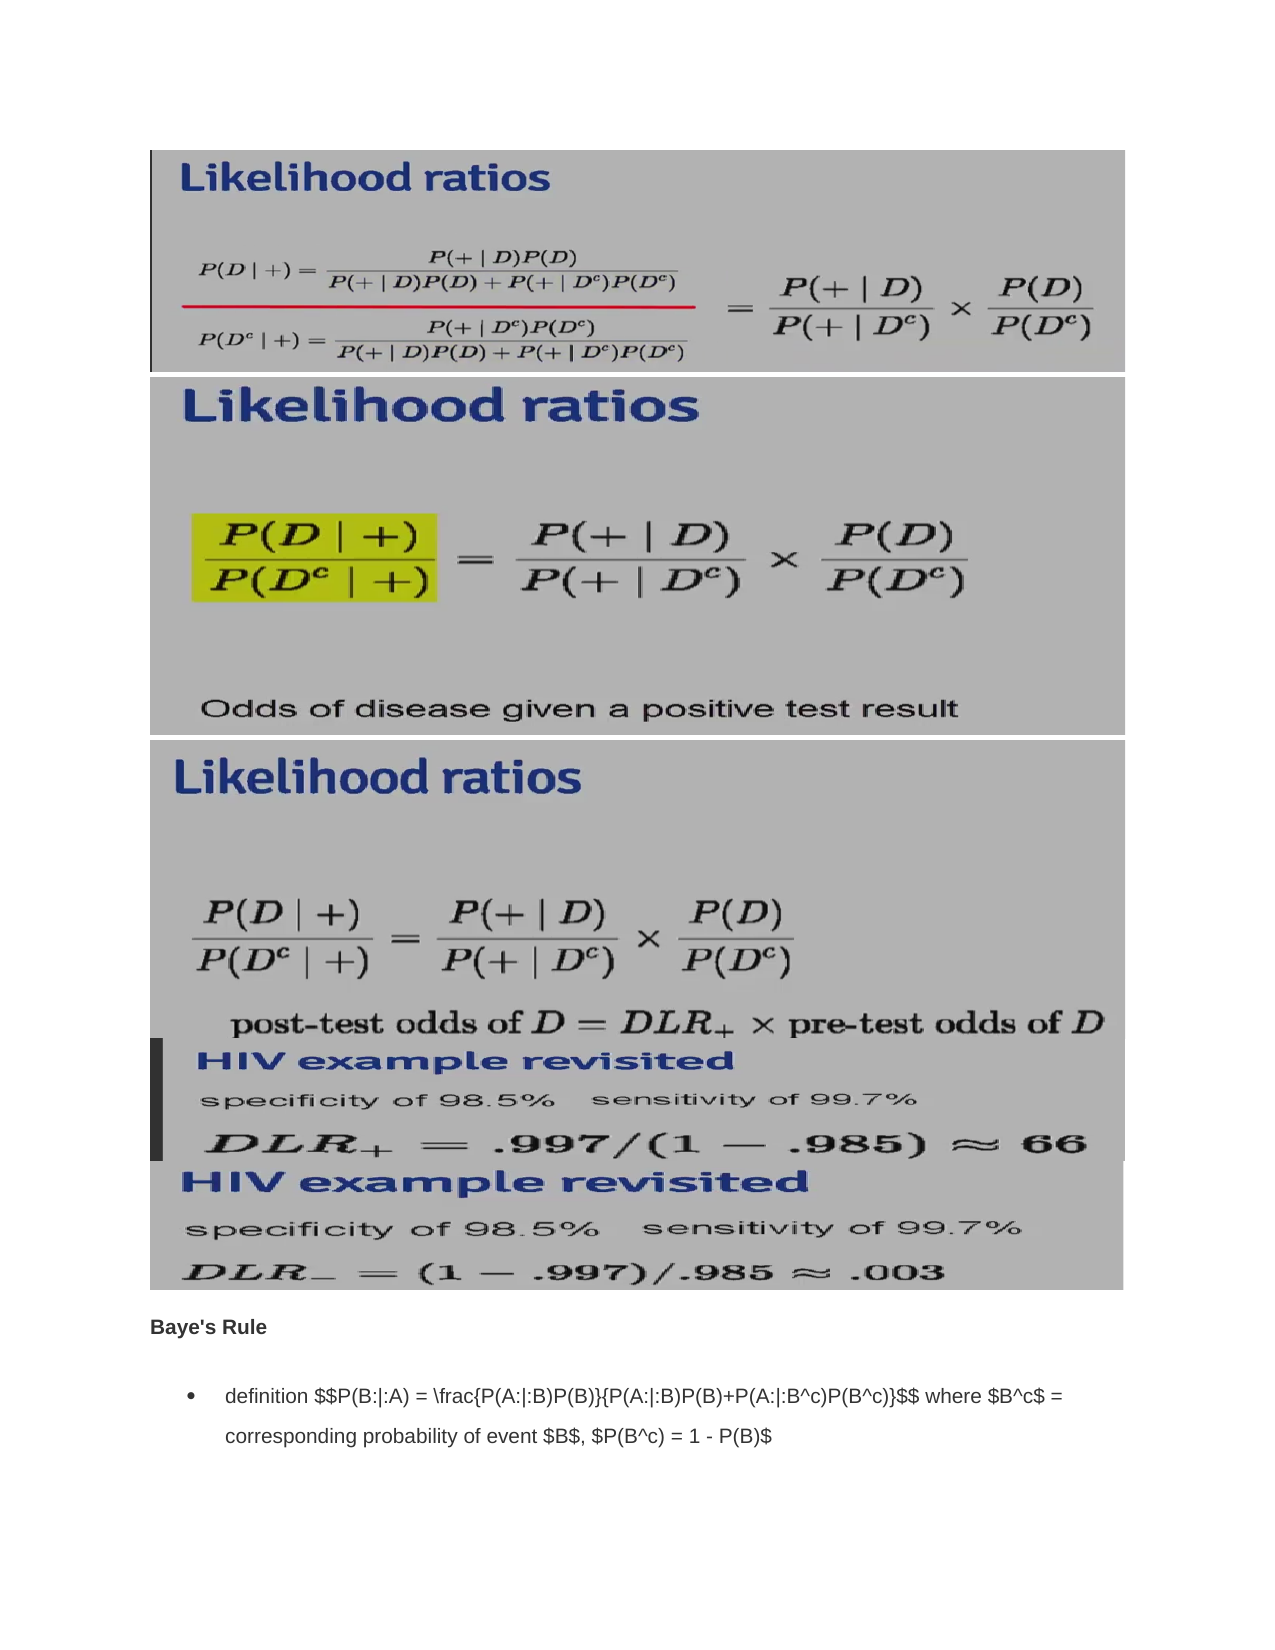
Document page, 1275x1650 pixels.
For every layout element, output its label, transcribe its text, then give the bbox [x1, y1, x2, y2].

picture [150, 150, 1125, 372]
picture [150, 377, 1125, 735]
text Baye's Rule [150, 1315, 1125, 1339]
picture [150, 740, 1125, 1290]
list definition $$P(B:|:A) = \frac{P(A:|:B)P(B)}{P(A:|:B)P(B)+P(A:|:B^c)P(B^c)}$$ where $B^c$ = corresponding probability of event $B$, $P(B^c) = 1 - P(B)$ [187, 1368, 1125, 1448]
